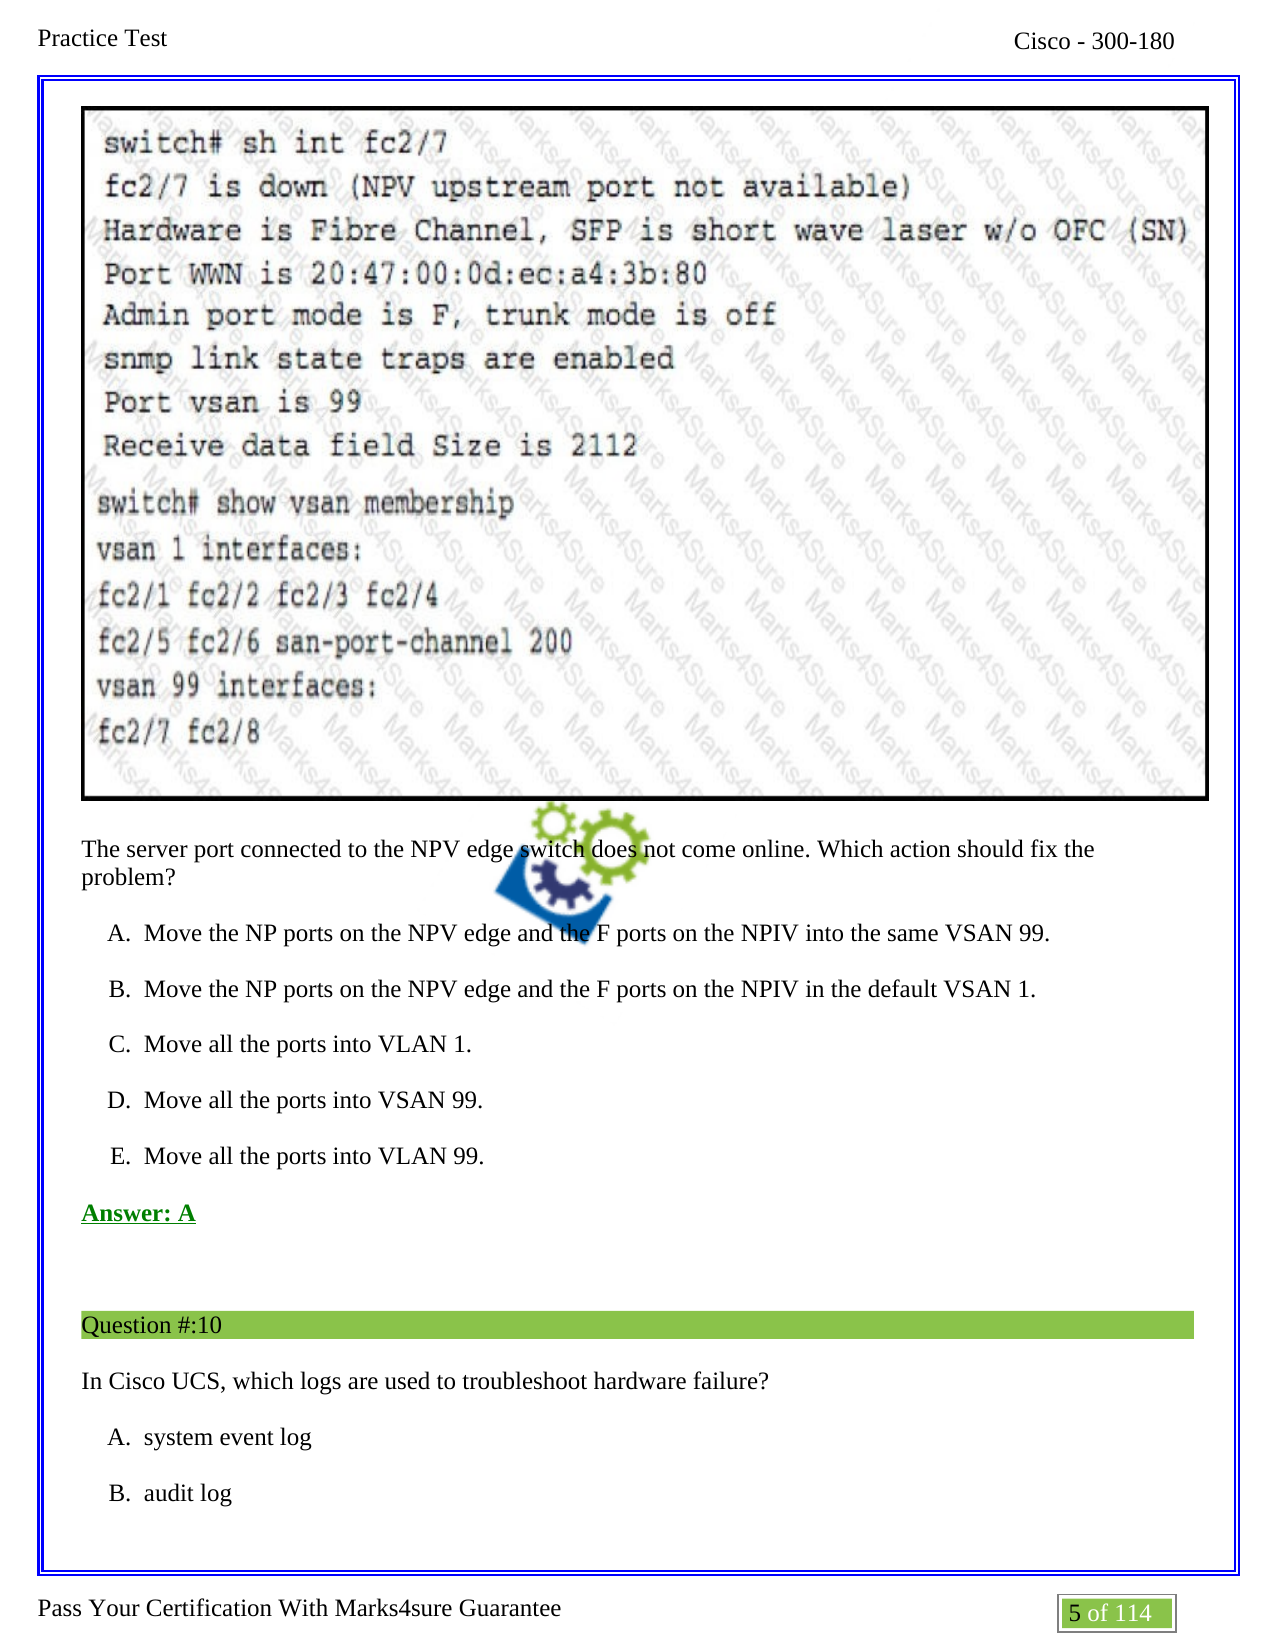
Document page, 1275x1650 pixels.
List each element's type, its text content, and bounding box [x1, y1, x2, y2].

list Move all the ports into VLAN 1. [108, 1029, 1204, 1058]
list Move all the ports into VLAN 99. [110, 1141, 1204, 1170]
subtitle Answer: A [81, 1198, 1204, 1227]
text The server port connected to the NPV edge switch does not come online. Which action should fix the problem? [81, 835, 1188, 891]
picture [417, 0, 1224, 75]
list Move the NP ports on the NPV edge and the F ports on the NPIV into the same VSAN 99. [107, 918, 1204, 947]
picture [81, 81, 1224, 1026]
text Cisco - 300-180 [1014, 26, 1204, 55]
list system event log [107, 1422, 1204, 1451]
list Move all the ports into VSAN 99. [107, 1085, 1204, 1114]
text Practice Test [37, 23, 167, 51]
text In Cisco UCS, which logs are used to troubleshoot hardware failure? [81, 1366, 1204, 1395]
list audit log [108, 1478, 1204, 1507]
list Move the NP ports on the NPV edge and the F ports on the NPIV in the default VSAN 1. [108, 974, 1204, 1002]
